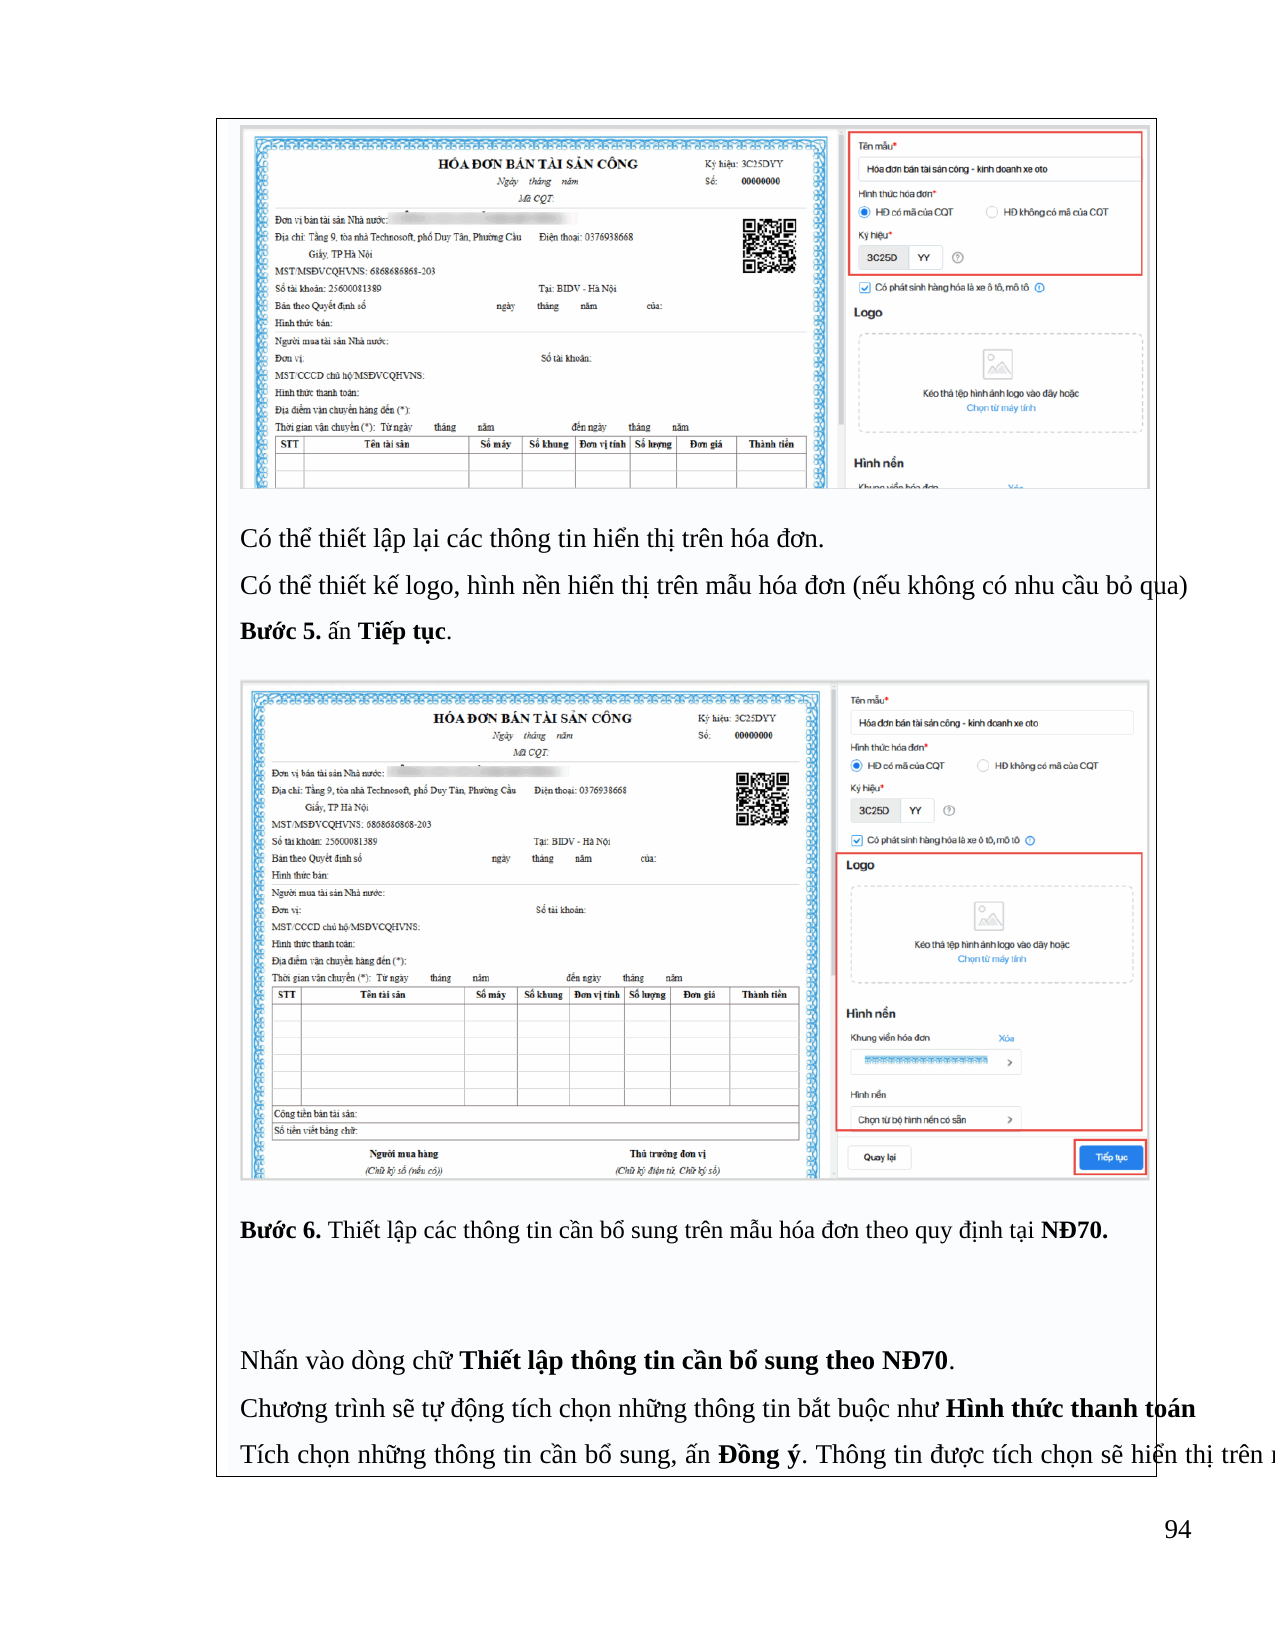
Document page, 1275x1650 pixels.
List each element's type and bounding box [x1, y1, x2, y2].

picture [240, 125, 1150, 489]
picture [240, 679, 1150, 1181]
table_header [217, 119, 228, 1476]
